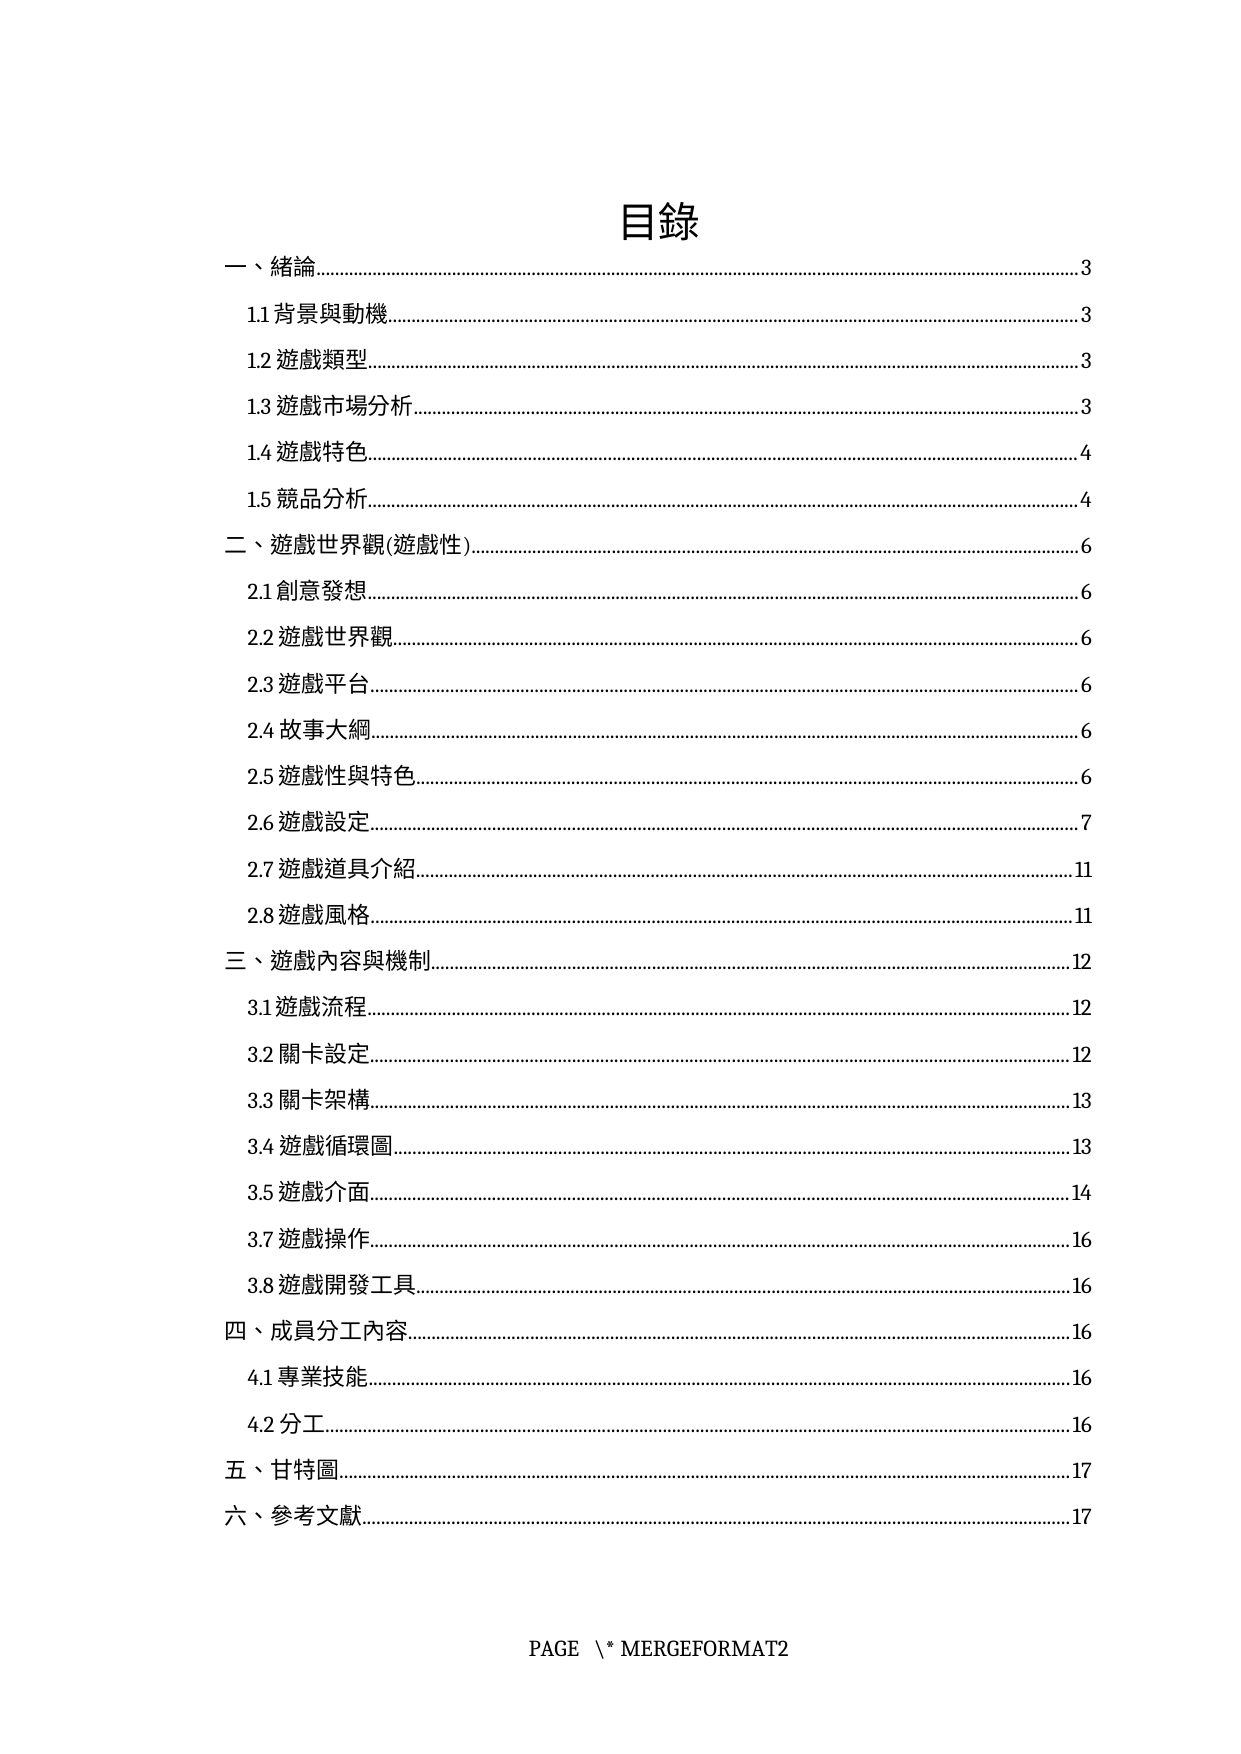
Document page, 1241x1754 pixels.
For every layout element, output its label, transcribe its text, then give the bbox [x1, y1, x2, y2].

text 1.2 遊戲類型 3 [247, 342, 1092, 375]
text 1.1背景與動機 3 [247, 296, 1092, 329]
text 1.3 遊戲市場分析 3 [247, 388, 1092, 421]
text 3.3 關卡架構 13 [247, 1082, 1092, 1115]
text 3.8遊戲開發工具 16 [247, 1267, 1092, 1300]
text 3.7遊戲操作 16 [247, 1221, 1092, 1254]
text 1.4遊戲特色 4 [247, 434, 1092, 467]
text 3.5遊戲介面 14 [247, 1174, 1092, 1207]
text 2.5遊戲性與特色 6 [247, 758, 1092, 791]
text 三、遊戲內容與機制 12 [224, 943, 1092, 976]
text 六、參考文獻 17 [224, 1498, 1092, 1531]
text 目錄 [224, 189, 1092, 249]
text 4.1 專業技能 16 [247, 1359, 1092, 1392]
text 一、緒論 3 [224, 249, 1092, 282]
text 2.2遊戲世界觀 6 [247, 619, 1092, 652]
text 2.1創意發想 6 [247, 573, 1092, 606]
text 2.4 故事大綱 6 [247, 712, 1092, 745]
text 五、甘特圖 17 [224, 1452, 1092, 1485]
text 2.3 遊戲平台 6 [247, 666, 1092, 699]
text 3.1遊戲流程 12 [247, 989, 1092, 1022]
text 2.8遊戲風格 11 [247, 897, 1092, 930]
text 2.6遊戲設定 7 [247, 804, 1092, 837]
text 4.2 分工 16 [247, 1406, 1092, 1439]
text 1.5競品分析 4 [247, 481, 1092, 514]
text 3.2關卡設定 12 [247, 1036, 1092, 1069]
text 四、成員分工內容 16 [224, 1313, 1092, 1346]
text 2.7遊戲道具介紹 11 [247, 851, 1092, 884]
text 二、遊戲世界觀(遊戲性) 6 [224, 527, 1092, 560]
text 3.4 遊戲循環圖 13 [247, 1128, 1092, 1161]
